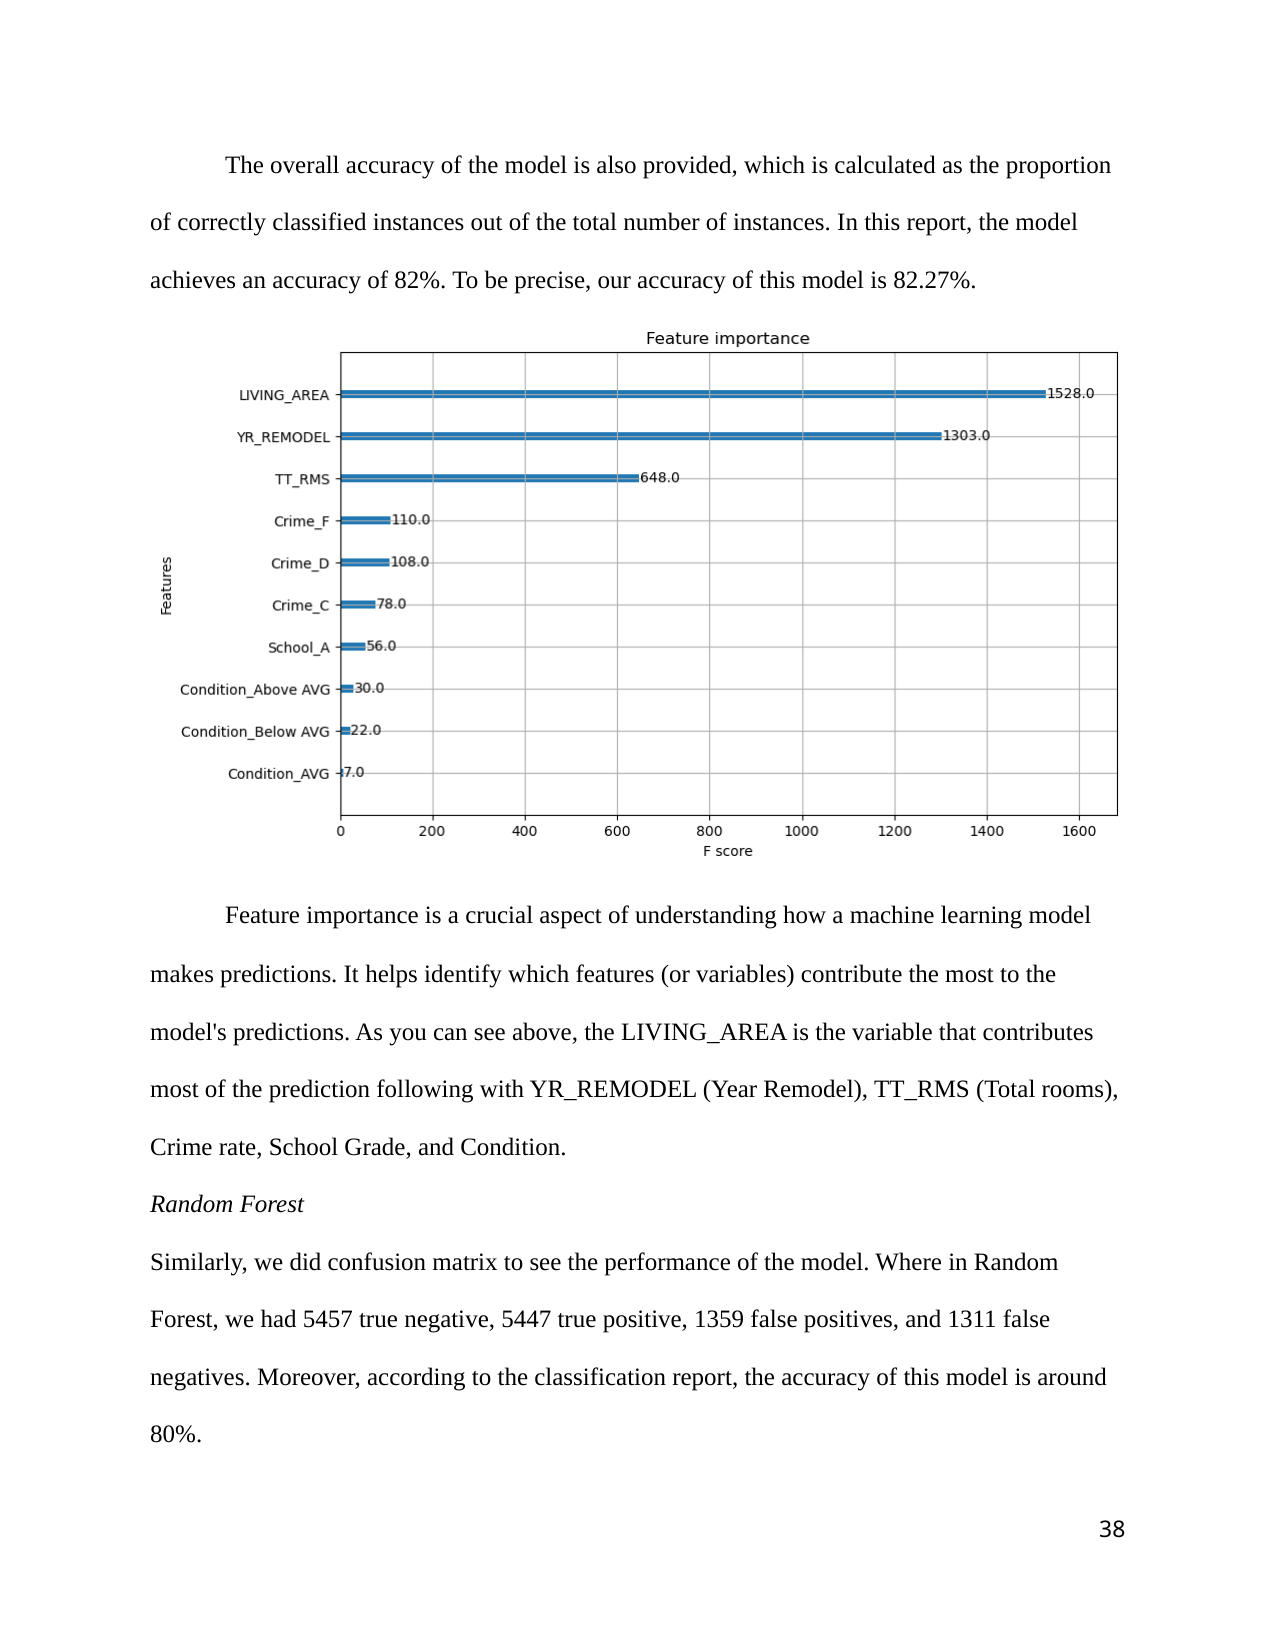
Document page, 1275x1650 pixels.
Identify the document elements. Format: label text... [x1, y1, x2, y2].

text The overall accuracy of the model is also provided, which is calculated as the proportion of correctly classified instances out of the total number of instances. In this report, the model achieves an accuracy of 82%. To be precise, our accuracy of this model is 82.27%. [150, 150, 1125, 294]
picture [150, 322, 1125, 868]
text Similarly, we did confusion matrix to see the performance of the model. Where in Random Forest, we had 5457 true negative, 5447 true positive, 1359 false positives, and 1311 false negatives. Moreover, according to the classification report, the accuracy of this model is around 80%. [150, 1247, 1125, 1448]
text Feature importance is a crucial aspect of understanding how a machine learning model makes predictions. It helps identify which features (or variables) contribute the most to the model's predictions. As you can see above, the LIVING_AREA is the variable that contributes most of the prediction following with YR_REMODEL (Year Remodel), TT_RMS (Total rooms), Crime rate, School Grade, and Condition. [150, 868, 1125, 1160]
text Random Forest [150, 1189, 1125, 1218]
